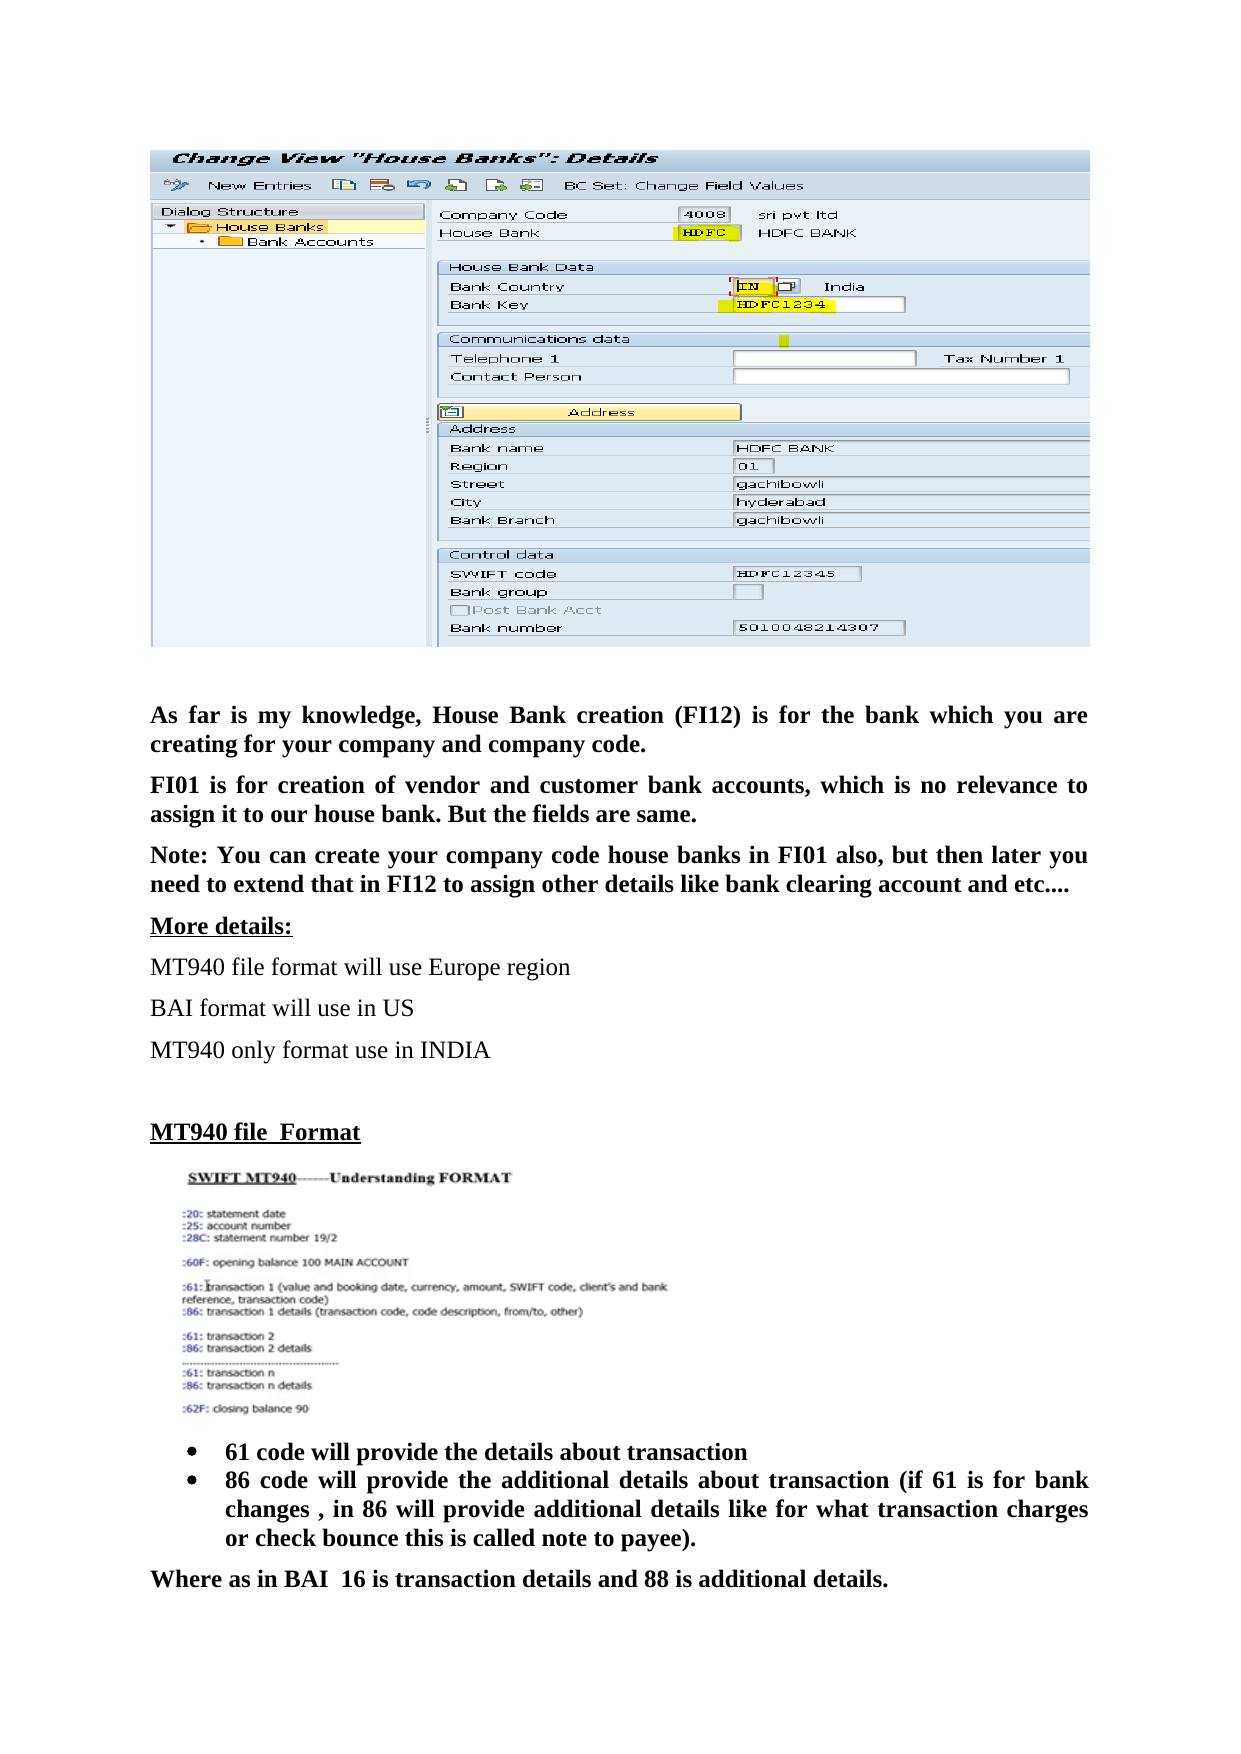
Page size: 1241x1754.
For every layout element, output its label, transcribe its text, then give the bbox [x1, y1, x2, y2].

text FI01 is for creation of vendor and customer bank accounts, which is no relevance to assign it to our house bank. But the fields are same. [150, 771, 1090, 828]
text More details: [150, 911, 1090, 940]
text MT940 file format will use Europe region [150, 952, 1090, 981]
picture [150, 1158, 702, 1424]
text BAI format will use in US [150, 993, 1090, 1022]
text As far is my knowledge, House Bank creation (FI12) is for the bank which you are creating for your company and company code. [150, 701, 1090, 758]
text MT940 file Format [150, 1117, 1090, 1146]
list 61 code will provide the details about transaction [187, 1437, 1090, 1465]
list 86 code will provide the additional details about transaction (if 61 is for bank changes , in 86 will provide additional details like for what transaction charges or check bounce this is called note to payee). [187, 1465, 1090, 1552]
text MT940 only format use in INDIA [150, 1035, 1090, 1063]
picture [150, 150, 1091, 647]
text Where as in BAI 16 is transaction details and 88 is additional details. [150, 1564, 1090, 1593]
text Note: You can create your company code house banks in FI01 also, but then later you need to extend that in FI12 to assign other details like bank clearing account and etc.... [150, 841, 1090, 898]
